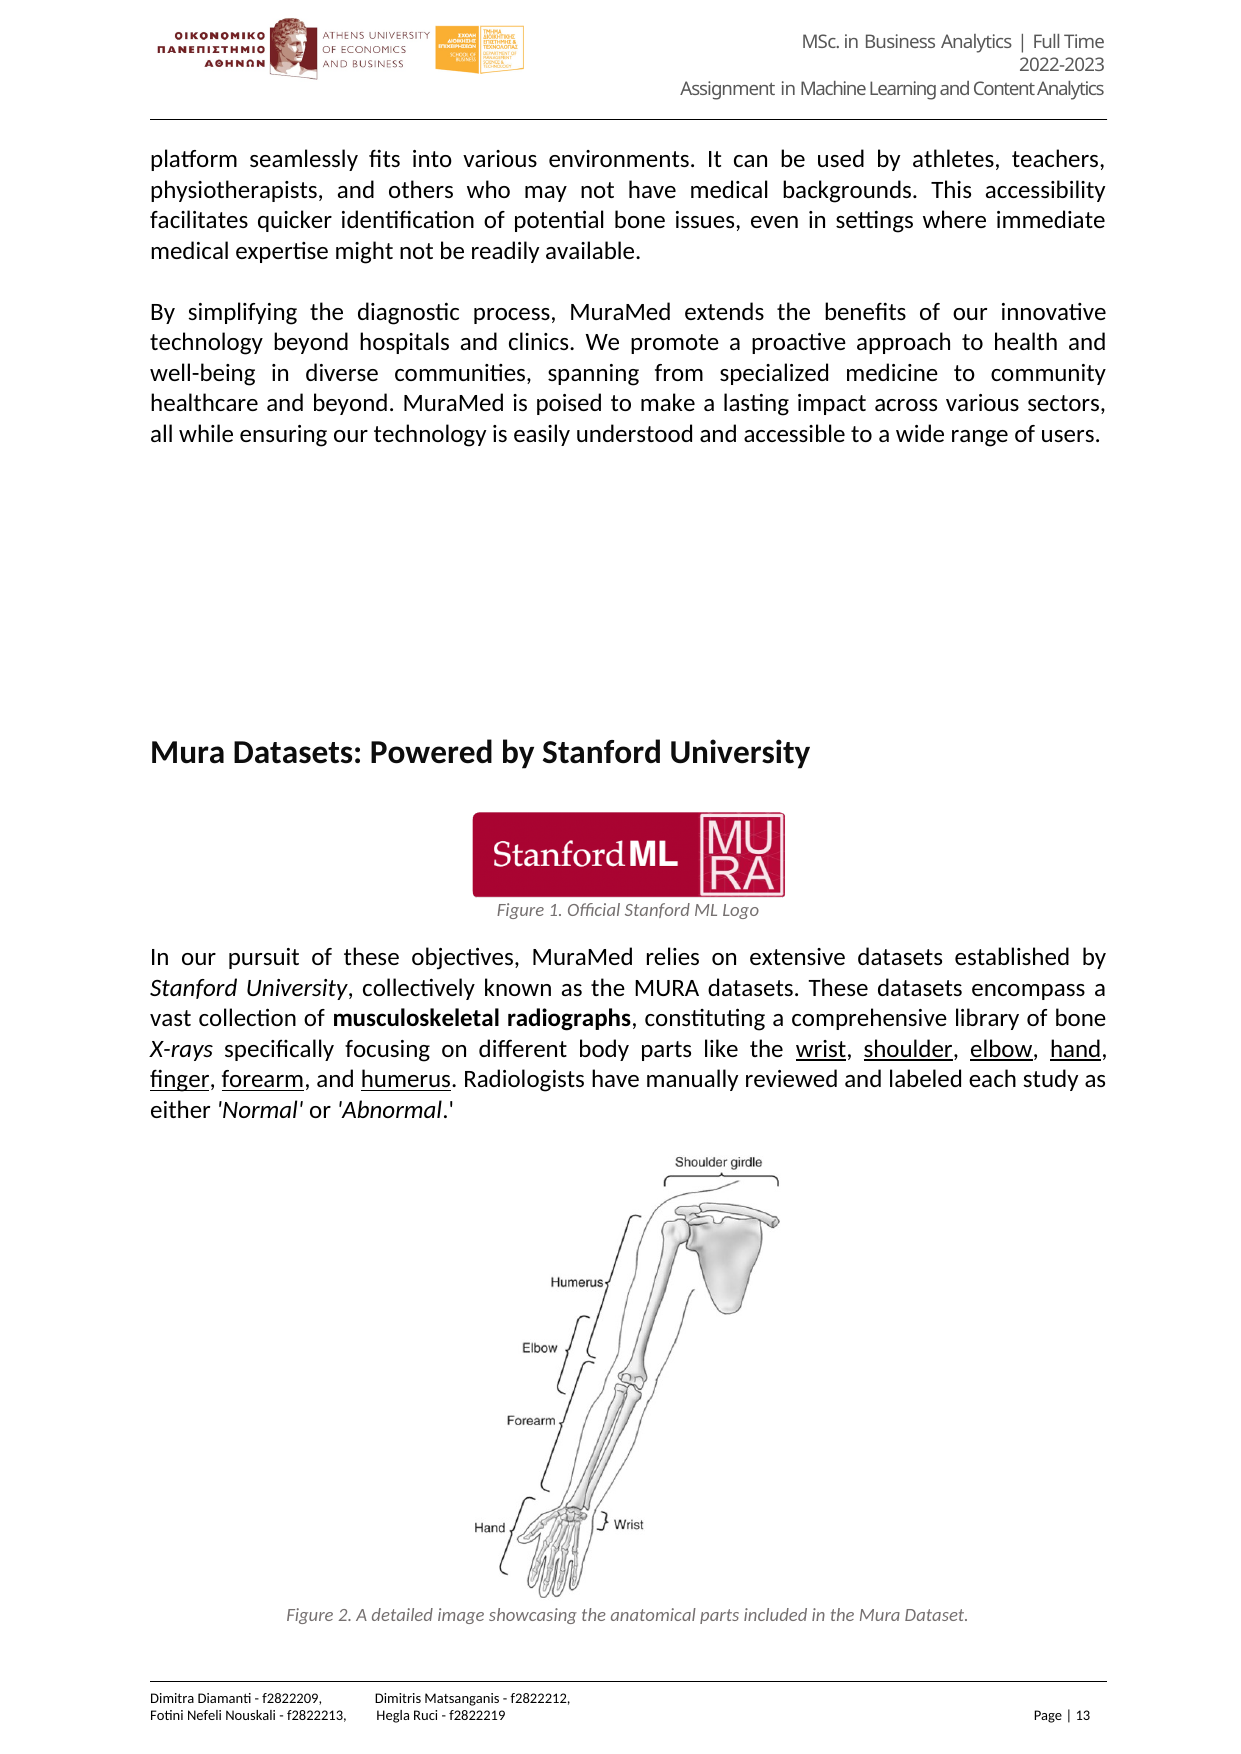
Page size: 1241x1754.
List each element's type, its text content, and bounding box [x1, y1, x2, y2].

picture [472, 812, 786, 898]
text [150, 143, 1107, 265]
picture [151, 17, 526, 82]
picture [475, 1155, 783, 1603]
text In our pursuit of these objectives, MuraMed relies on extensive datasets established by Stanford University, collectively known as the MURA datasets. These datasets encompass a vast collection of musculoskeletal radiographs, constituting a comprehensive library of bone X-rays specifically focusing on different body parts like the wrist, shoulder, elbow, hand, finger, forearm, and humerus. Radiologists have manually reviewed and labeled each study as either 'Normal' or 'Abnormal.' [150, 941, 1107, 1124]
text By simplifying the diagnostic process, MuraMed extends the benefits of our innovative technology beyond hospitals and clinics. We promote a proactive approach to health and well-being in diverse communities, spanning from specialized medicine to community healthcare and beyond. MuraMed is poised to make a lasting impact across various sectors, all while ensuring our technology is easily understood and accessible to a wide range of users. [150, 296, 1107, 448]
subtitle Mura Datasets: Powered by Stanford University [150, 731, 1095, 772]
text Figure 2. A detailed image showcasing the anatomical parts included in the Mura Dataset. [150, 1603, 1107, 1626]
text Figure 1. Official Stanford ML Logo [150, 898, 1107, 921]
